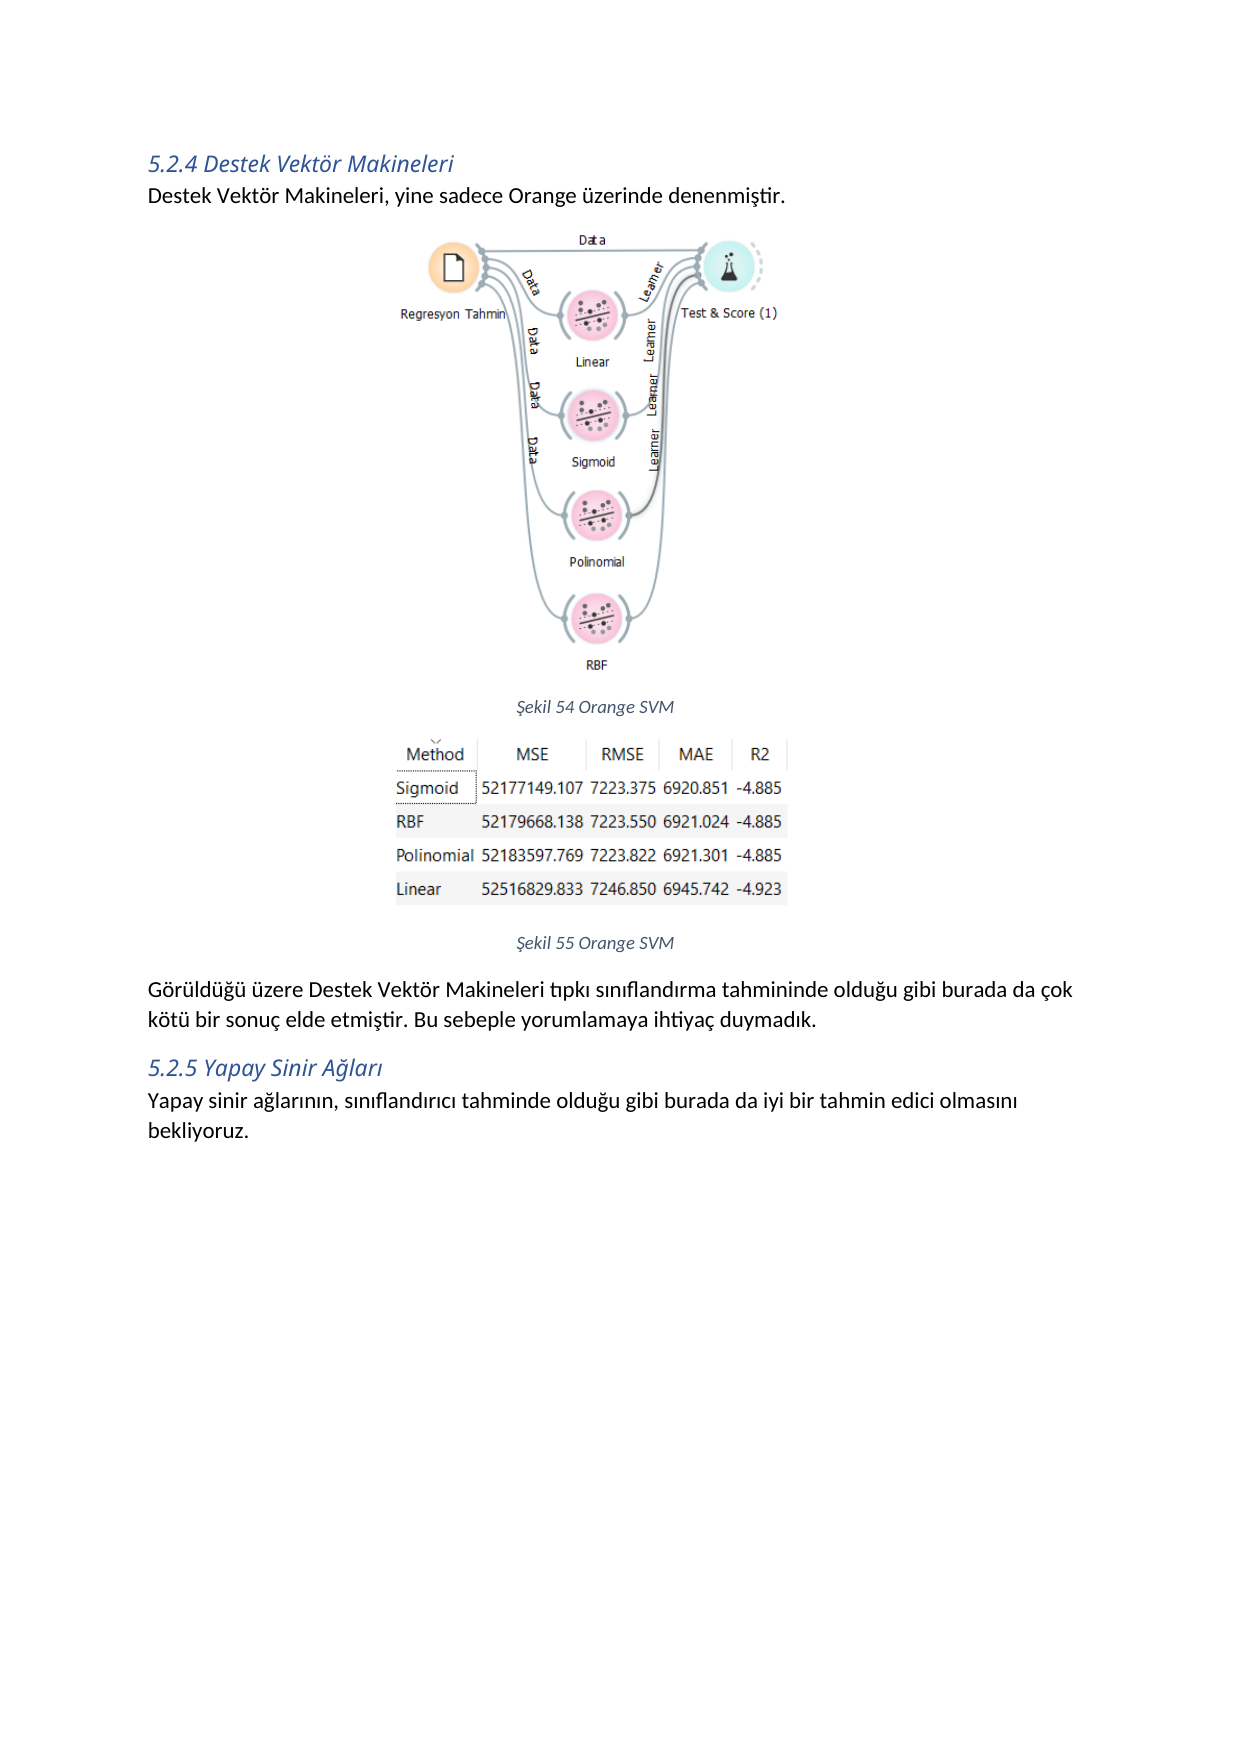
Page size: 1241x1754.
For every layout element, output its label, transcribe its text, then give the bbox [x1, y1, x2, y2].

text Yapay sinir ağlarının, sınıflandırıcı tahminde olduğu gibi burada da iyi bir tahmin edici olmasını bekliyoruz. [148, 1086, 1093, 1144]
picture [385, 228, 797, 677]
subtitle 5.2.5 Yapay Sinir Ağları [148, 1052, 1093, 1084]
text Görüldüğü üzere Destek Vektör Makineleri tıpkı sınıflandırma tahmininde olduğu gibi burada da çok kötü bir sonuç elde etmiştir. Bu sebeple yorumlamaya ihtiyaç duymadık. [148, 975, 1093, 1033]
picture [396, 739, 792, 913]
subtitle 5.2.4 Destek Vektör Makineleri [148, 148, 1093, 179]
text Şekil 55 Orange SVM [443, 932, 1093, 954]
text Şekil 54 Orange SVM [443, 696, 1093, 718]
text Destek Vektör Makineleri, yine sadece Orange üzerinde denenmiştir. [148, 181, 1093, 209]
